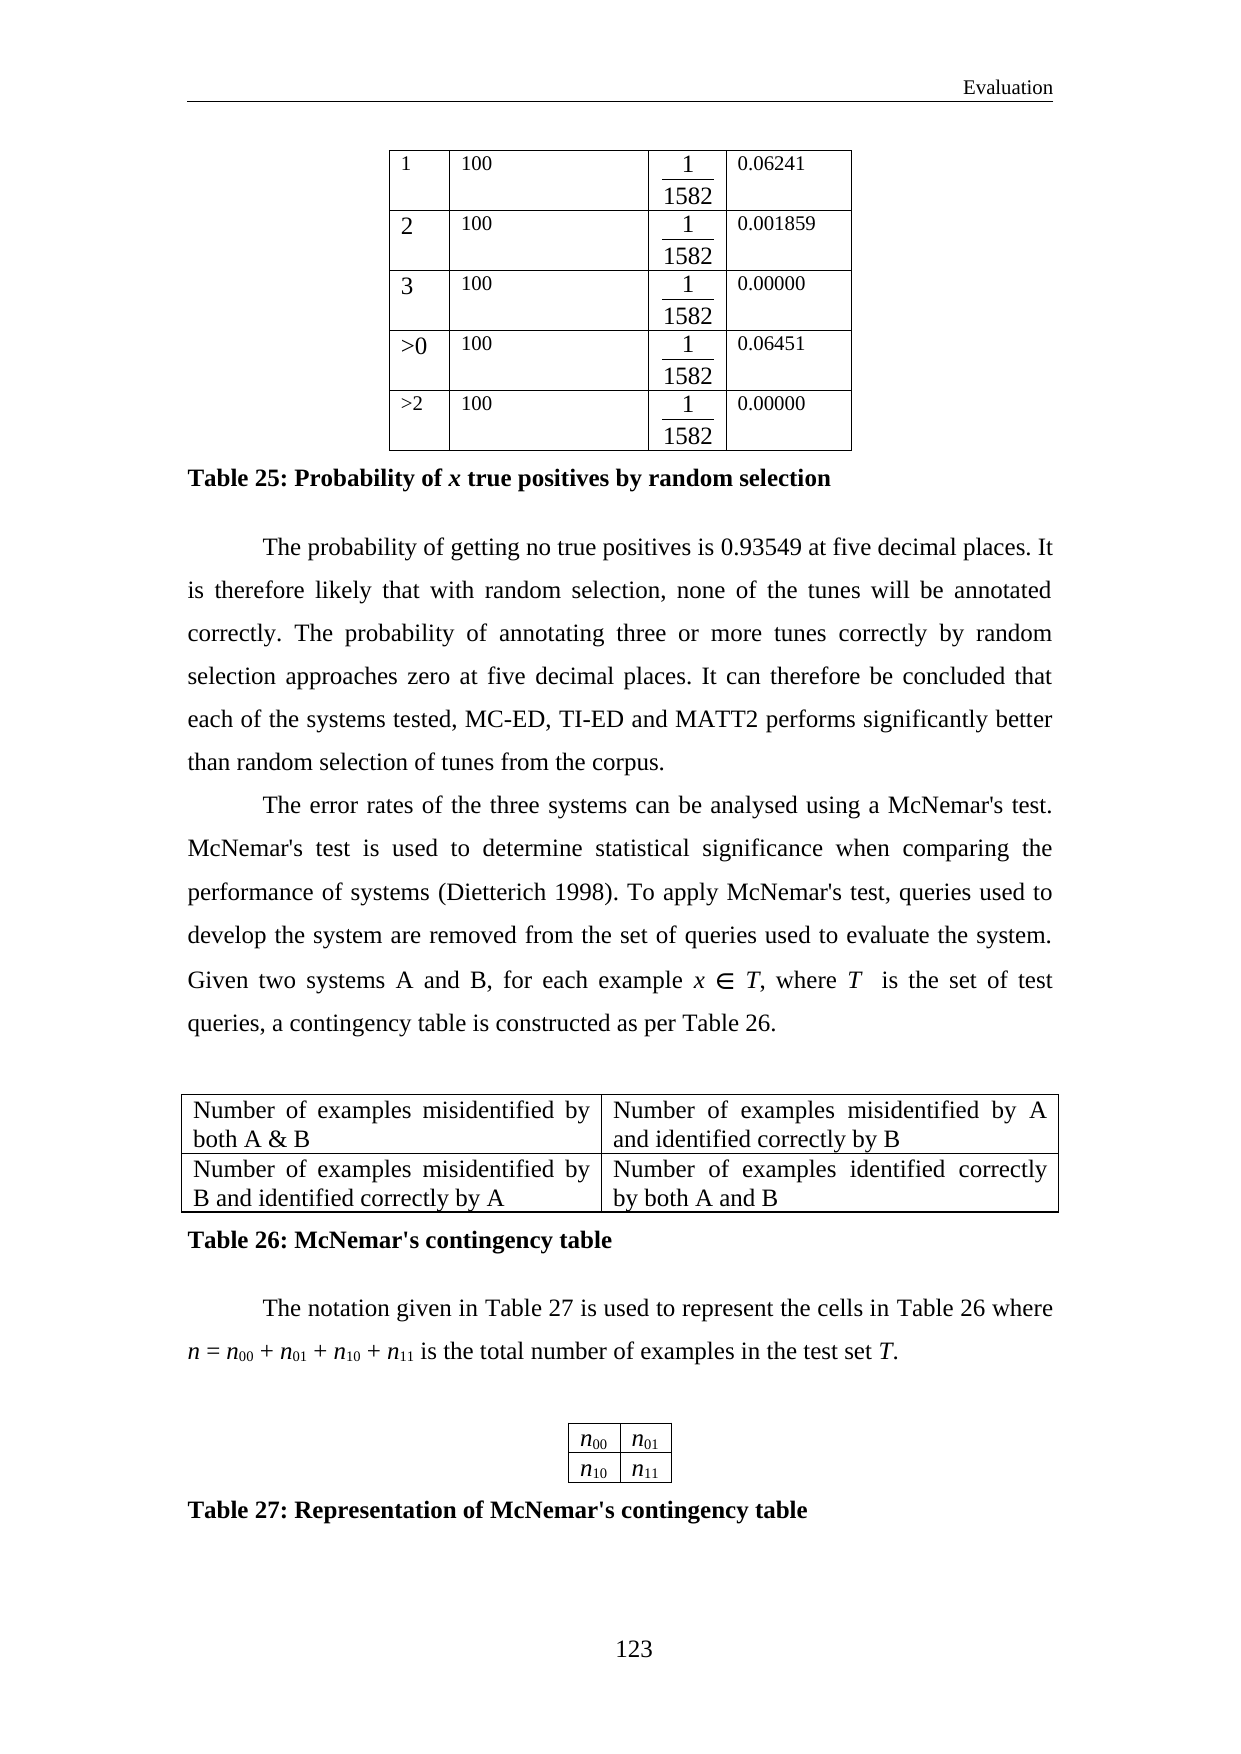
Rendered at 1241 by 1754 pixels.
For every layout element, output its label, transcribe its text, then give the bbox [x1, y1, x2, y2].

text The notation given in Table 27 is used to represent the cells in Table 26 where n = n00 + n01 + n10 + n11 is the total number of examples in the test set T. [187, 1293, 1053, 1365]
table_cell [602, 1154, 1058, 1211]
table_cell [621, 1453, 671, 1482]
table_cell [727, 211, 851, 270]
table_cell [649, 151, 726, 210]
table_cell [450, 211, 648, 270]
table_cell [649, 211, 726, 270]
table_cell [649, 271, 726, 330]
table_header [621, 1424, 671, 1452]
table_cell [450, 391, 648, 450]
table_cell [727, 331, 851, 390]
text The probability of getting no true positives is 0.93549 at five decimal places. It is therefore likely that with random selection, none of the tunes will be annotated correctly. The probability of annotating three or more tunes correctly by random selection approaches zero at five decimal places. It can therefore be concluded that each of the systems tested, MC-ED, TI-ED and MATT2 performs significantly better than random selection of tunes from the corpus. [187, 532, 1053, 776]
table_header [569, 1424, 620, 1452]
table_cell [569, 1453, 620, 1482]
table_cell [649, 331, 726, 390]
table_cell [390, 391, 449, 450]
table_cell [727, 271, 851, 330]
text The error rates of the three systems can be analysed using a McNemar's test. McNemar's test is used to determine statistical significance when comparing the performance of systems . To apply McNemar's test, queries used to develop the system are removed from the set of queries used to evaluate the system. Given two systems A and B, for each example x ∈ T, where T is the set of test queries, a contingency table is constructed as per Table 26. [187, 790, 1053, 1037]
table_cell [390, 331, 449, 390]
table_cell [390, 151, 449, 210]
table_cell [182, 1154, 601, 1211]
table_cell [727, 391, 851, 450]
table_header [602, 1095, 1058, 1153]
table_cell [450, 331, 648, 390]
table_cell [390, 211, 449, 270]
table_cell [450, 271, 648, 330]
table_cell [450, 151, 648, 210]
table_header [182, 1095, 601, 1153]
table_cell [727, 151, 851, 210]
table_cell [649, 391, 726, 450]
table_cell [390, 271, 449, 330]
